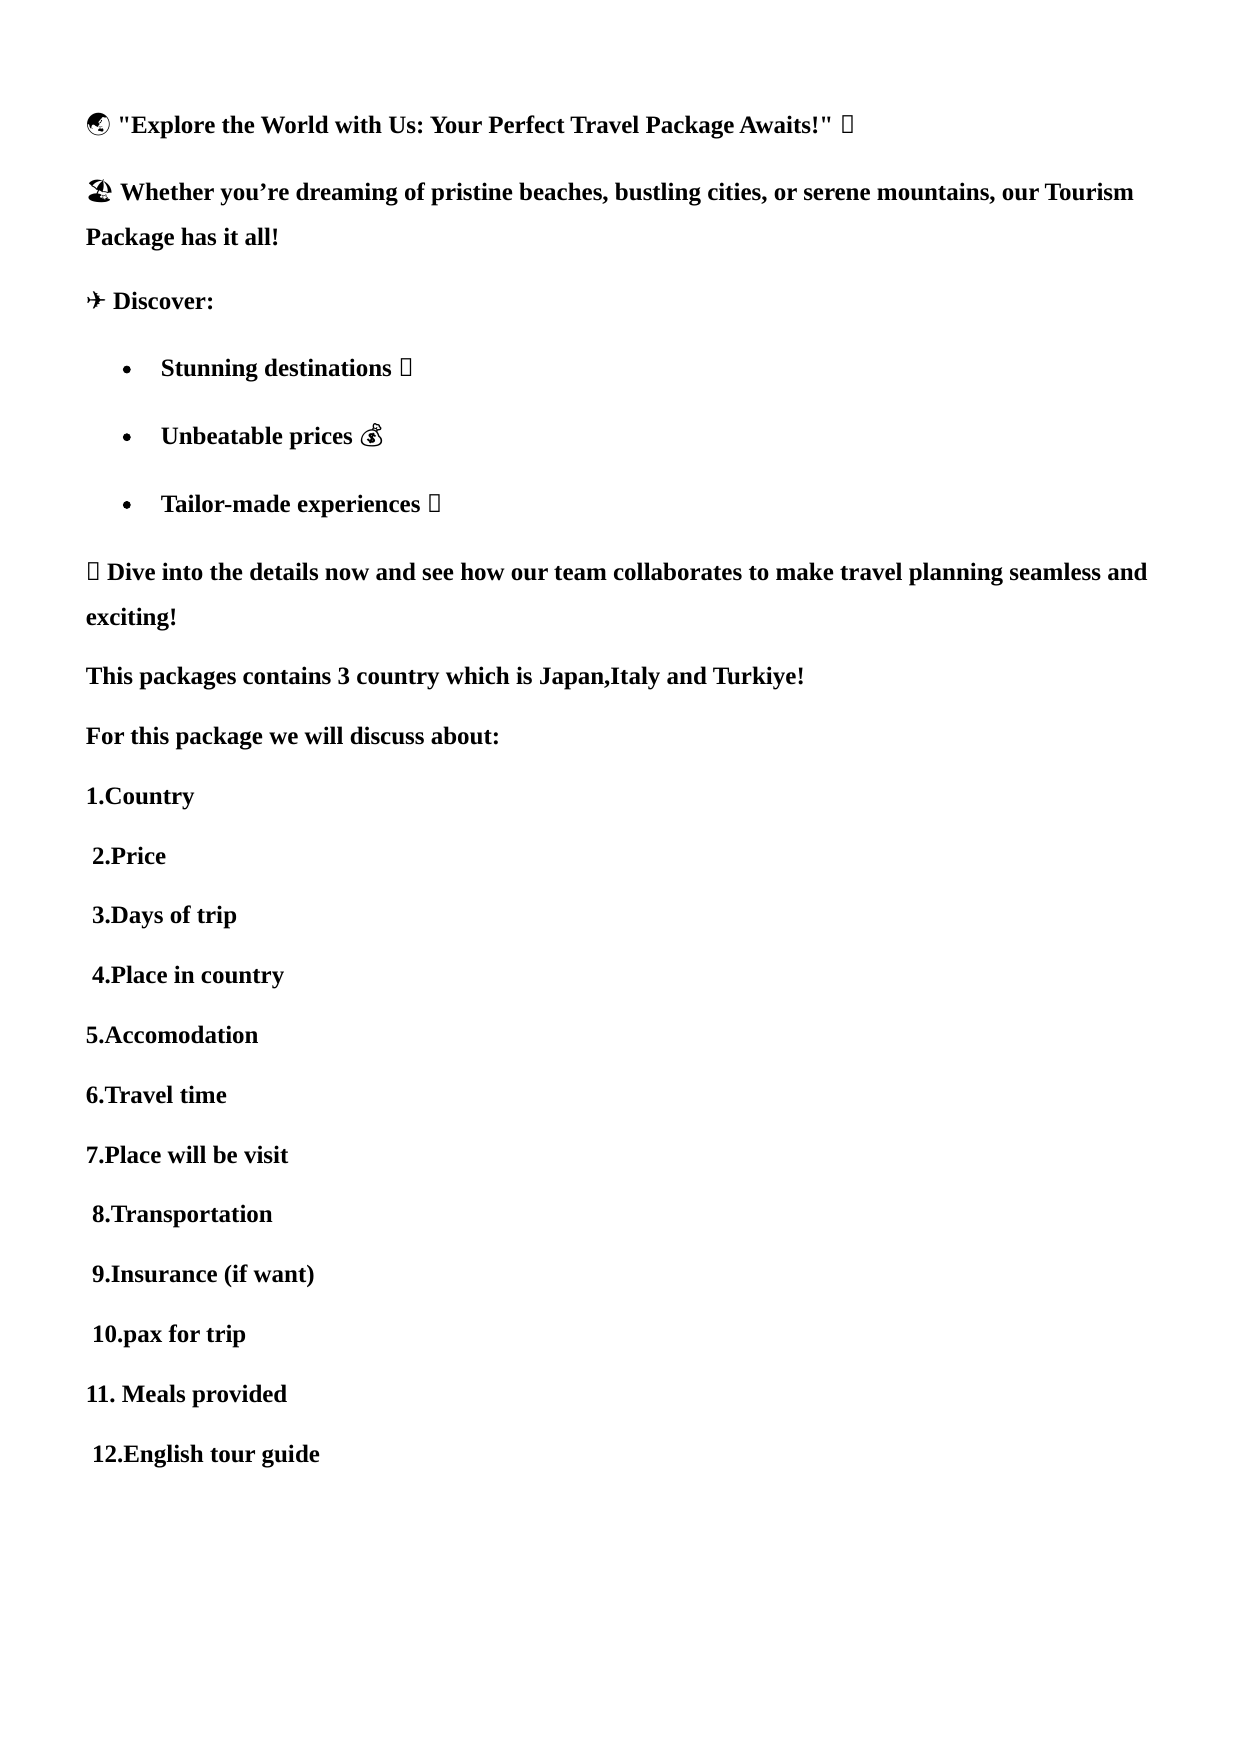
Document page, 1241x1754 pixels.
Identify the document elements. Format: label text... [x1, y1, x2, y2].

text 5.Accomodation [86, 1020, 1149, 1049]
text 8.Transportation [86, 1199, 1149, 1228]
text 🌏 "Explore the World with Us: Your Perfect Travel Package Awaits!" 🌟 [86, 106, 1149, 140]
text 🏖️ Whether you’re dreaming of pristine beaches, bustling cities, or serene mountains, our Tourism Package has it all! [86, 174, 1149, 251]
text 3.Days of trip [86, 901, 1149, 929]
text 6.Travel time [86, 1080, 1149, 1109]
text 📄 Dive into the details now and see how our team collaborates to make travel planning seamless and exciting! [86, 553, 1149, 630]
text This packages contains 3 country which is Japan,Italy and Turkiye! [86, 661, 1149, 690]
text 10.pax for trip [86, 1319, 1149, 1348]
text 7.Place will be visit [86, 1140, 1149, 1168]
text 2.Price [86, 841, 1149, 869]
text 9.Insurance (if want) [86, 1259, 1149, 1288]
list Stunning destinations ✨ [123, 350, 1149, 384]
list Unbeatable prices 💰 [123, 418, 1149, 452]
text 11. Meals provided [86, 1379, 1149, 1408]
text 4.Place in country [86, 960, 1149, 989]
text 12.English tour guide [86, 1439, 1149, 1467]
text For this package we will discuss about: [86, 721, 1149, 750]
text ✈️ Discover: [86, 282, 1149, 316]
list Tailor-made experiences 💼 [123, 485, 1149, 519]
text 1.Country [86, 781, 1149, 810]
